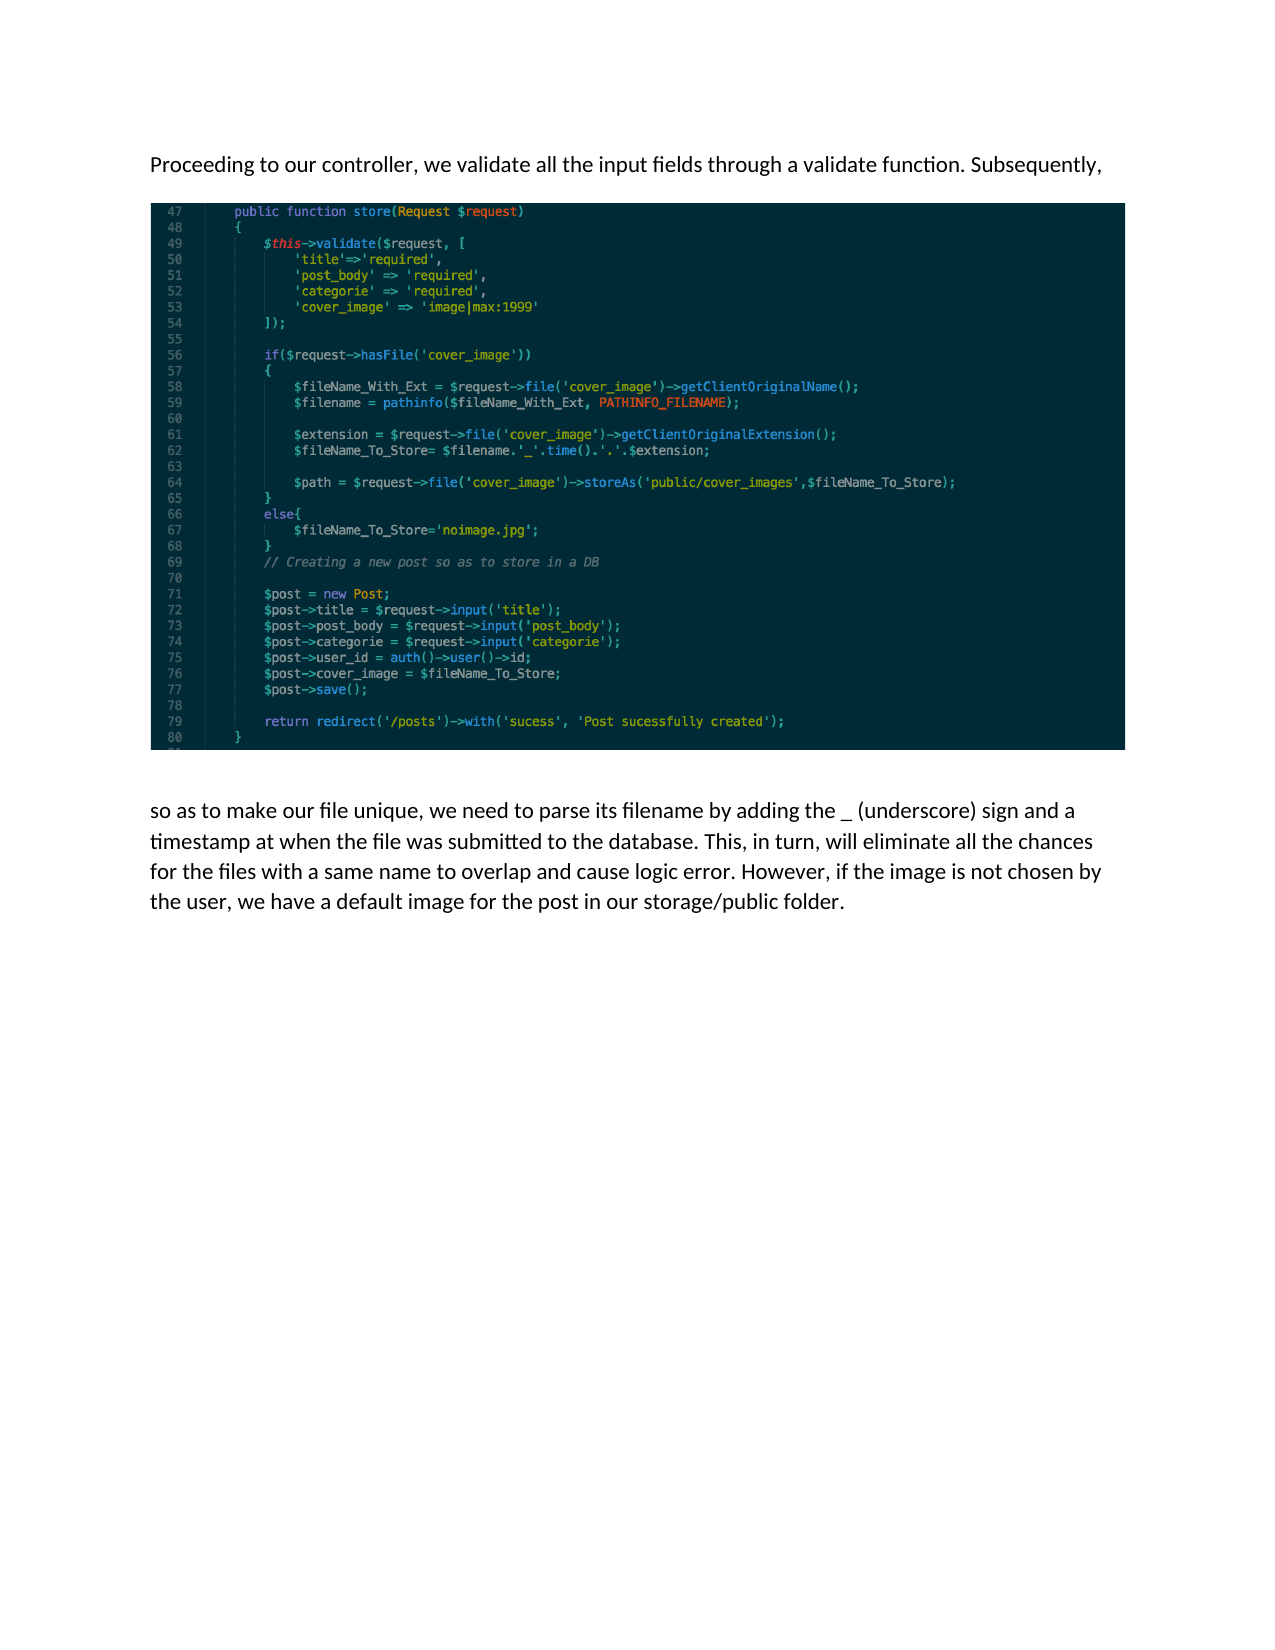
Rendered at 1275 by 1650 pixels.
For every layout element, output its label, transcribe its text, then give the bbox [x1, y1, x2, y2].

picture [631, 447, 639, 454]
picture [463, 608, 471, 616]
picture [456, 669, 464, 677]
picture [431, 273, 437, 282]
picture [541, 480, 549, 489]
picture [640, 398, 646, 406]
picture [473, 305, 482, 311]
picture [768, 480, 776, 489]
picture [579, 432, 586, 441]
picture [808, 382, 817, 390]
picture [381, 258, 389, 264]
picture [525, 480, 534, 486]
picture [350, 385, 360, 390]
picture [369, 383, 375, 390]
picture [335, 526, 340, 534]
picture [267, 673, 276, 678]
picture [393, 655, 400, 661]
picture [727, 385, 735, 390]
picture [462, 720, 471, 725]
picture [448, 305, 456, 313]
picture [564, 640, 571, 649]
picture [497, 353, 509, 362]
picture [335, 446, 340, 454]
picture [173, 416, 179, 423]
picture [407, 382, 412, 390]
picture [266, 610, 277, 614]
picture [497, 401, 506, 406]
picture [562, 432, 571, 438]
picture [562, 448, 572, 454]
picture [525, 399, 532, 406]
picture [407, 653, 419, 661]
picture [329, 592, 345, 598]
picture [843, 478, 854, 486]
picture [335, 382, 340, 390]
picture [622, 385, 631, 390]
picture [326, 655, 338, 662]
text Proceeding to our controller, we validate all the input fields through a validate function. Subsequently, so as to make our file unique, we need to parse its filename by adding the _ (underscore) sign and a timestamp at when the file was submitted to the database. This, in turn, will eliminate all the chances for the files with a same name to overlap and cause logic error. However, if the image is not chosen by the user, we have a default image for the post in our storage/public folder. [150, 150, 1125, 203]
picture [481, 398, 494, 406]
picture [436, 305, 445, 311]
picture [756, 480, 765, 486]
picture [696, 398, 720, 406]
picture [247, 207, 252, 215]
picture [407, 608, 420, 614]
picture [466, 528, 474, 534]
picture [608, 398, 613, 406]
picture [818, 385, 836, 390]
picture [481, 353, 489, 359]
picture [354, 305, 363, 311]
picture [350, 401, 360, 406]
picture [325, 382, 334, 387]
text Proceeding to our controller, we validate all the input fields through a validate function. Subsequently, so as to make our file unique, we need to parse its filename by adding the _ (underscore) sign and a timestamp at when the file was submitted to the database. This, in turn, will eliminate all the chances for the files with a same name to overlap and cause logic error. However, if the image is not chosen by the user, we have a default image for the post in our storage/public folder. [150, 750, 1125, 915]
